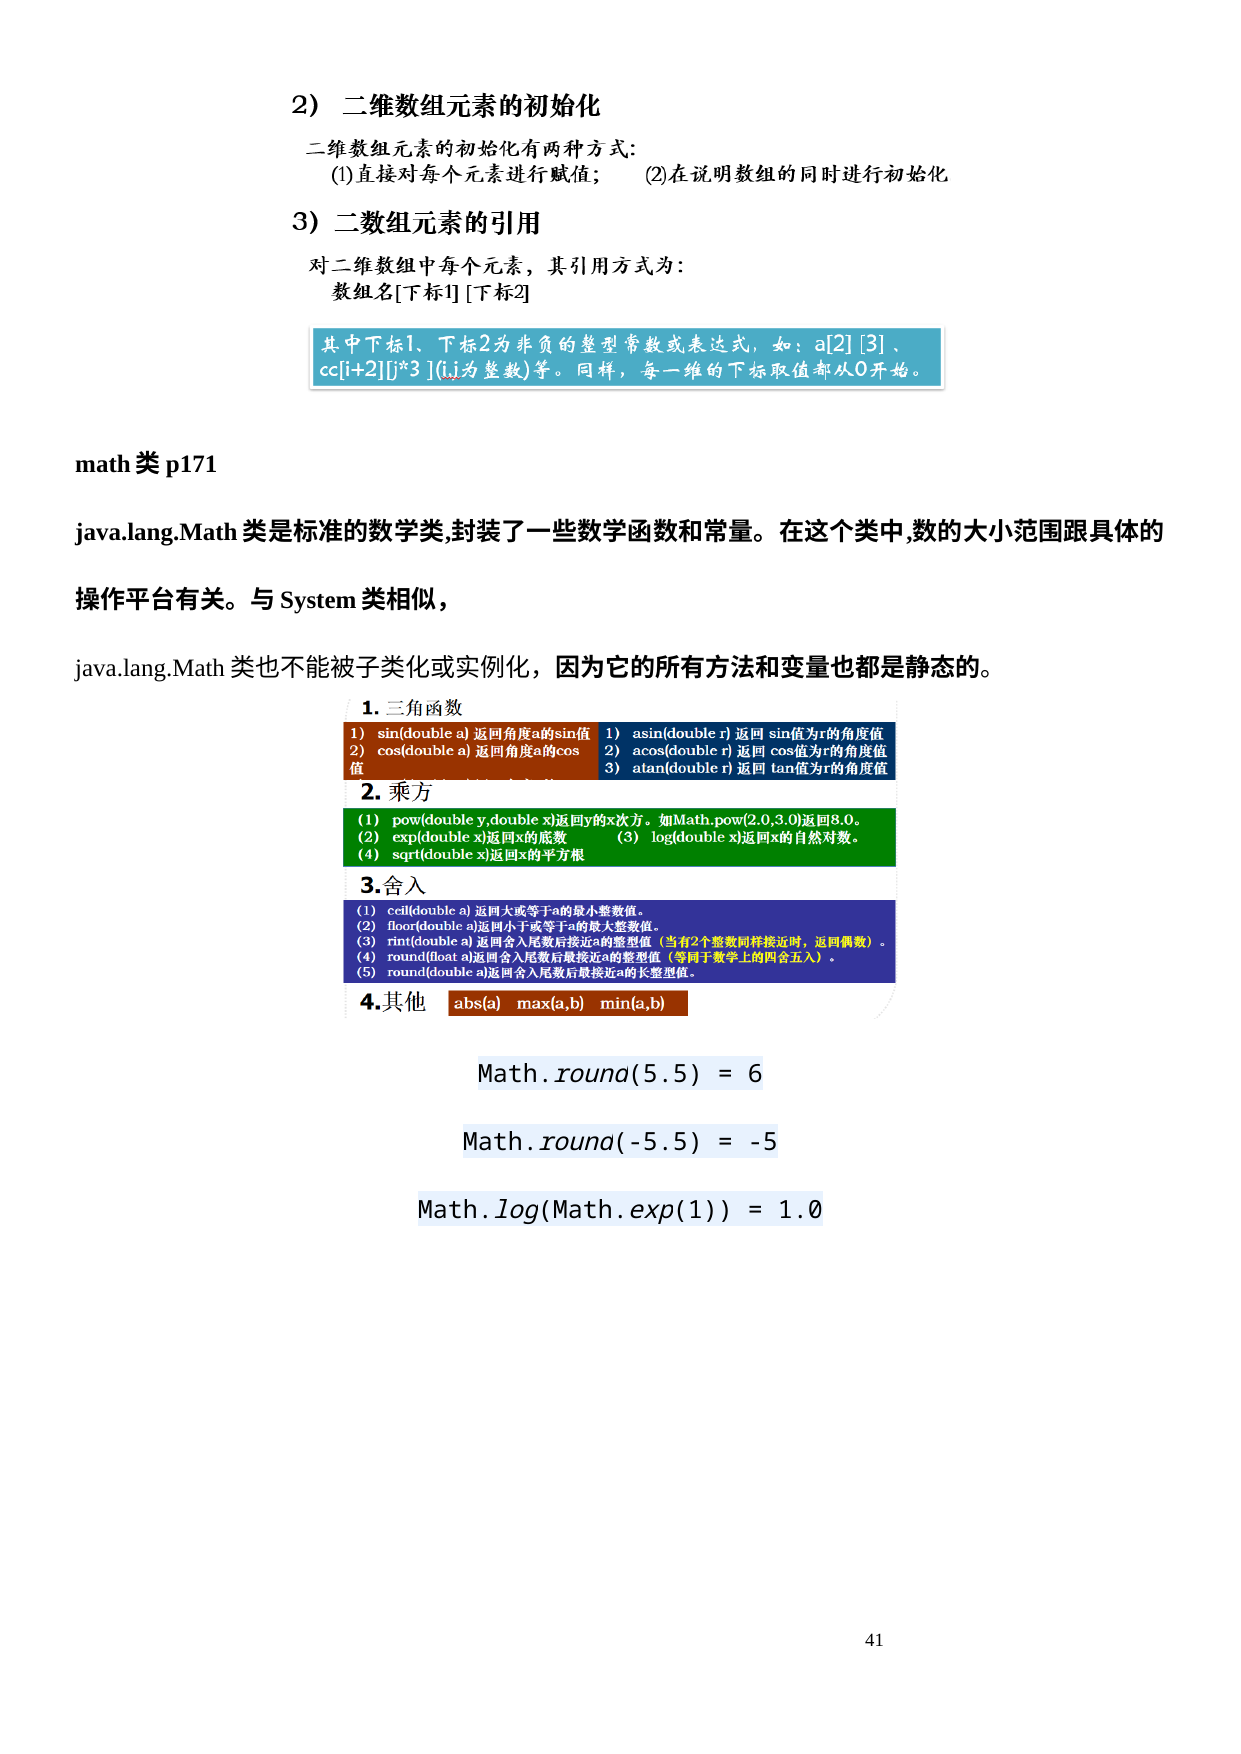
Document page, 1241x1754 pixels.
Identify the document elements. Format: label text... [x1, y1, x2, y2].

text java.lang.Math类是标准的数学类,封装了一些数学函数和常量。在这个类中,数的大小范围跟具体的操作平台有关。与System类相似， [75, 495, 1165, 631]
text java.lang.Math类也不能被子类化或实例化，因为它的所有方法和变量也都是静态的。 [75, 631, 1165, 699]
text Math.round(5.5) = 6 [75, 1039, 1165, 1107]
picture [289, 87, 951, 410]
text math类p171 [75, 427, 1165, 495]
picture [342, 699, 898, 1019]
text Math.round(-5.5) = -5 [75, 1107, 1165, 1174]
text Math.log(Math.exp(1)) = 1.0 [75, 1174, 1165, 1242]
